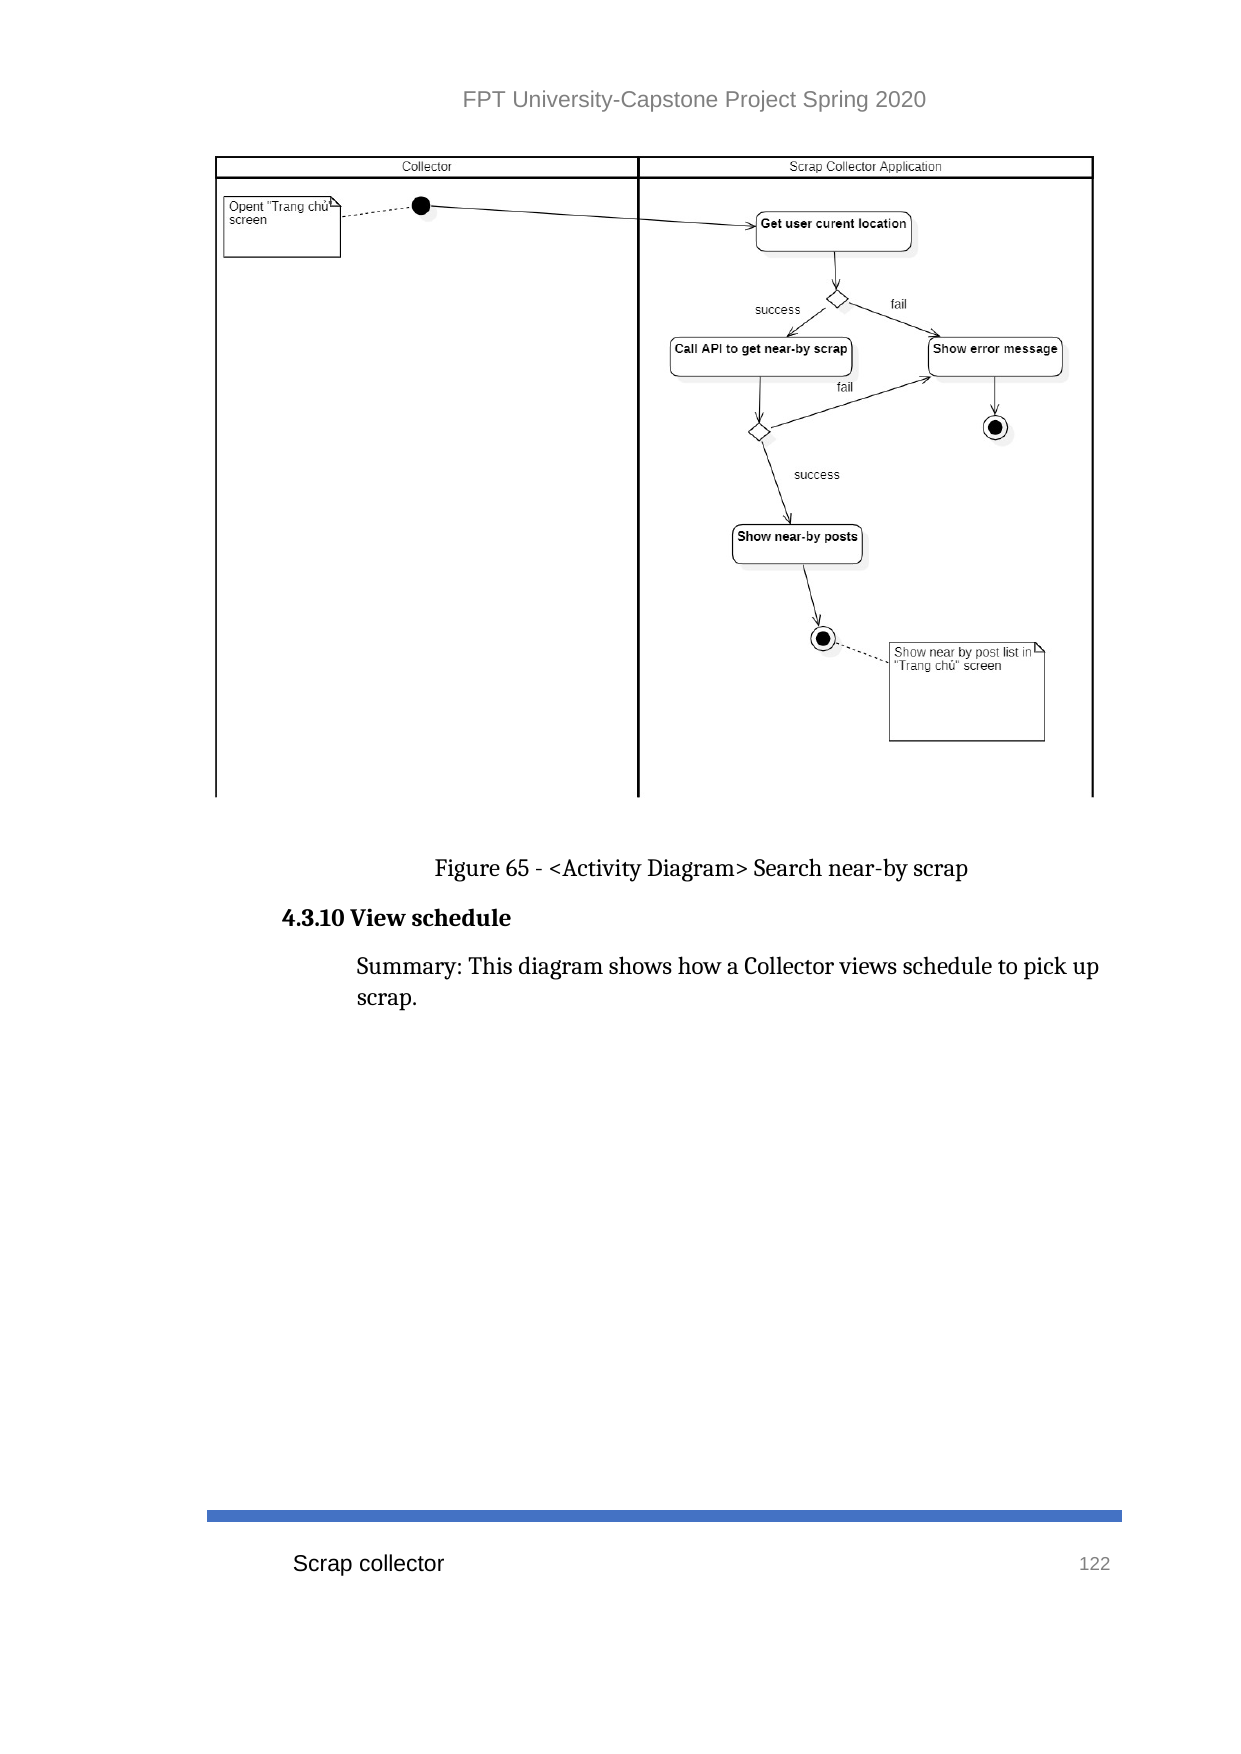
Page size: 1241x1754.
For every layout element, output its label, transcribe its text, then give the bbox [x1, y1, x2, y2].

picture [206, 147, 1131, 836]
subtitle 4.3.10 View schedule [282, 904, 1122, 933]
text Summary: This diagram shows how a Collector views schedule to pick up scrap. [357, 952, 1122, 1011]
